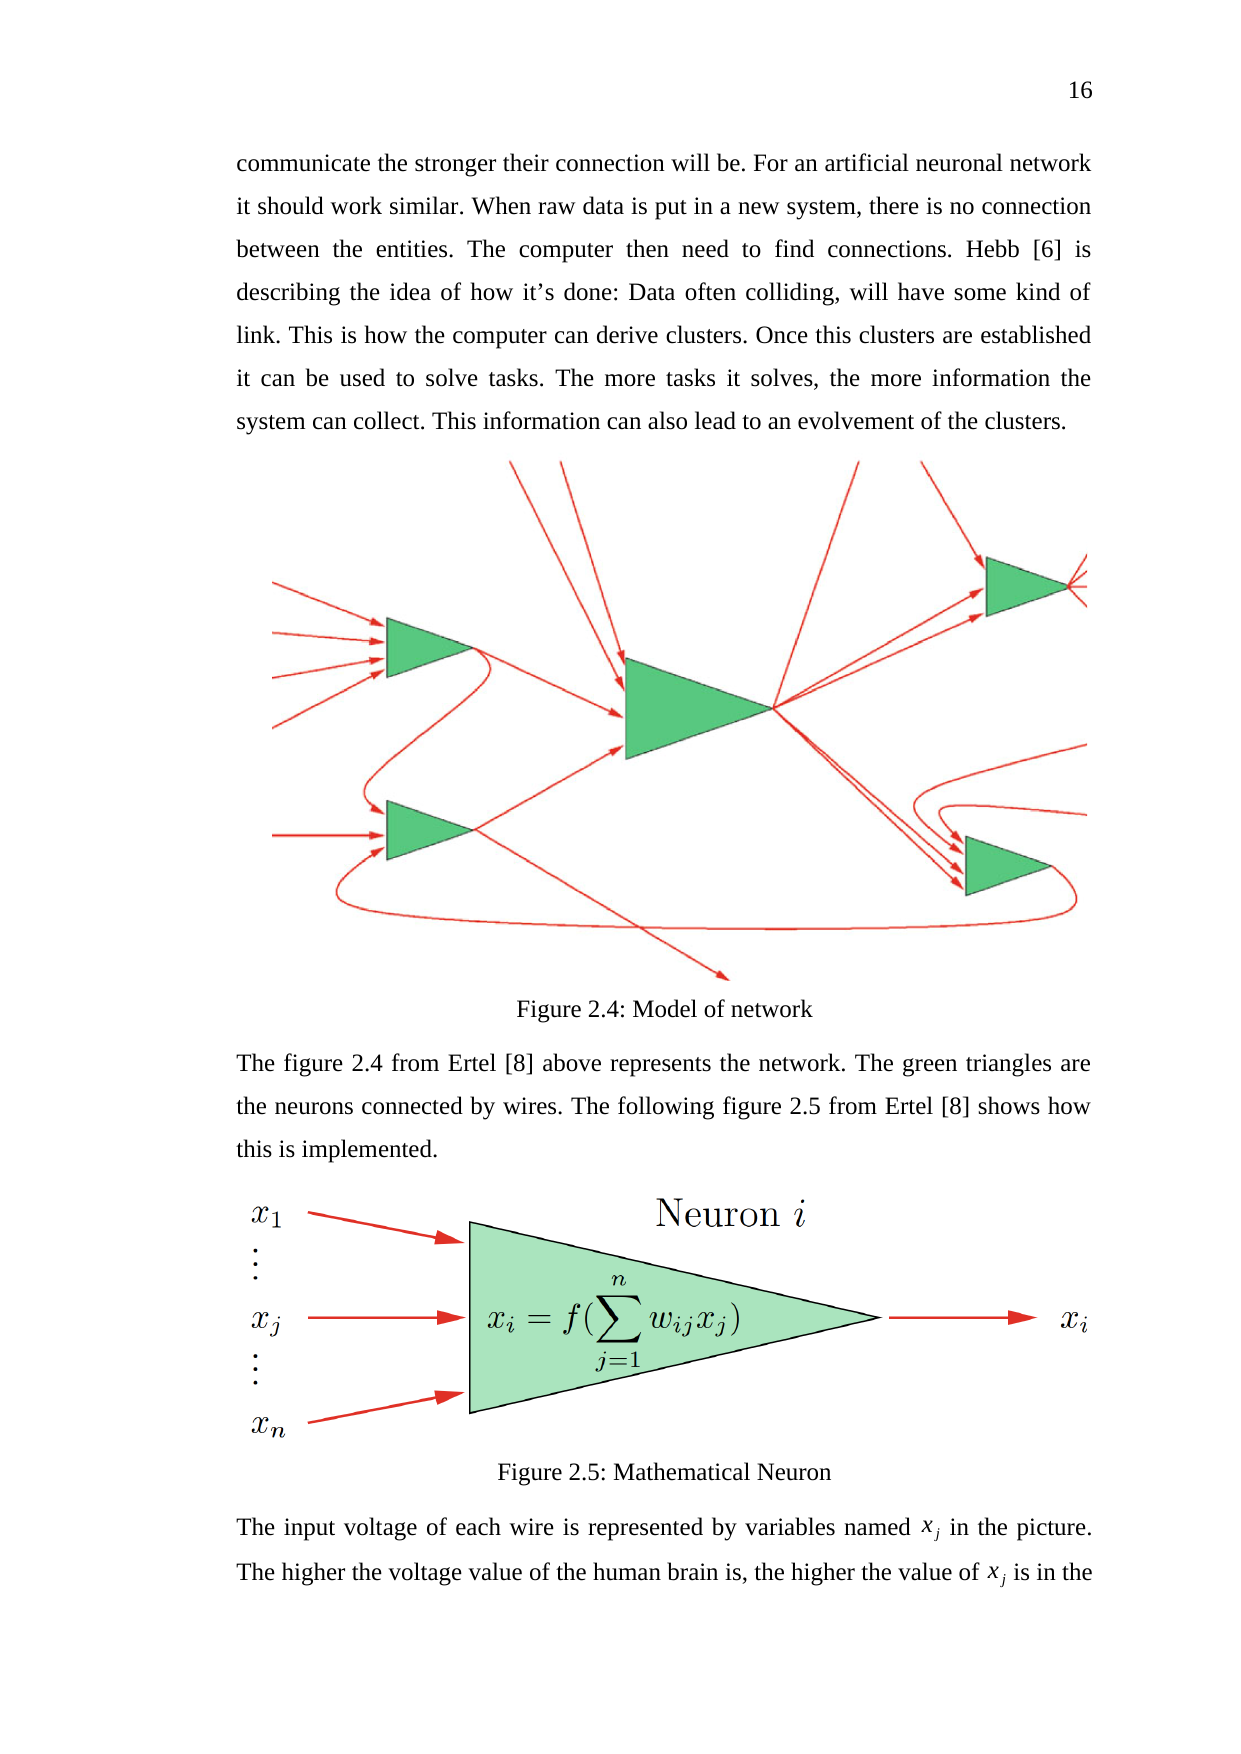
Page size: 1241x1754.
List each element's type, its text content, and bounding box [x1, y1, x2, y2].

text The figure 2.4 from Ertel [8] above represents the network. The green triangles are the neurons connected by wires. The following figure 2.5 from Ertel [8] shows how this is implemented. [236, 1048, 1092, 1163]
picture [236, 1177, 1088, 1443]
text Figure 2.4: Model of network [236, 994, 1092, 1023]
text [236, 1511, 1092, 1588]
text Figure 2.5: Mathematical Neuron [236, 1457, 1092, 1486]
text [236, 148, 1092, 435]
picture [236, 449, 1088, 981]
